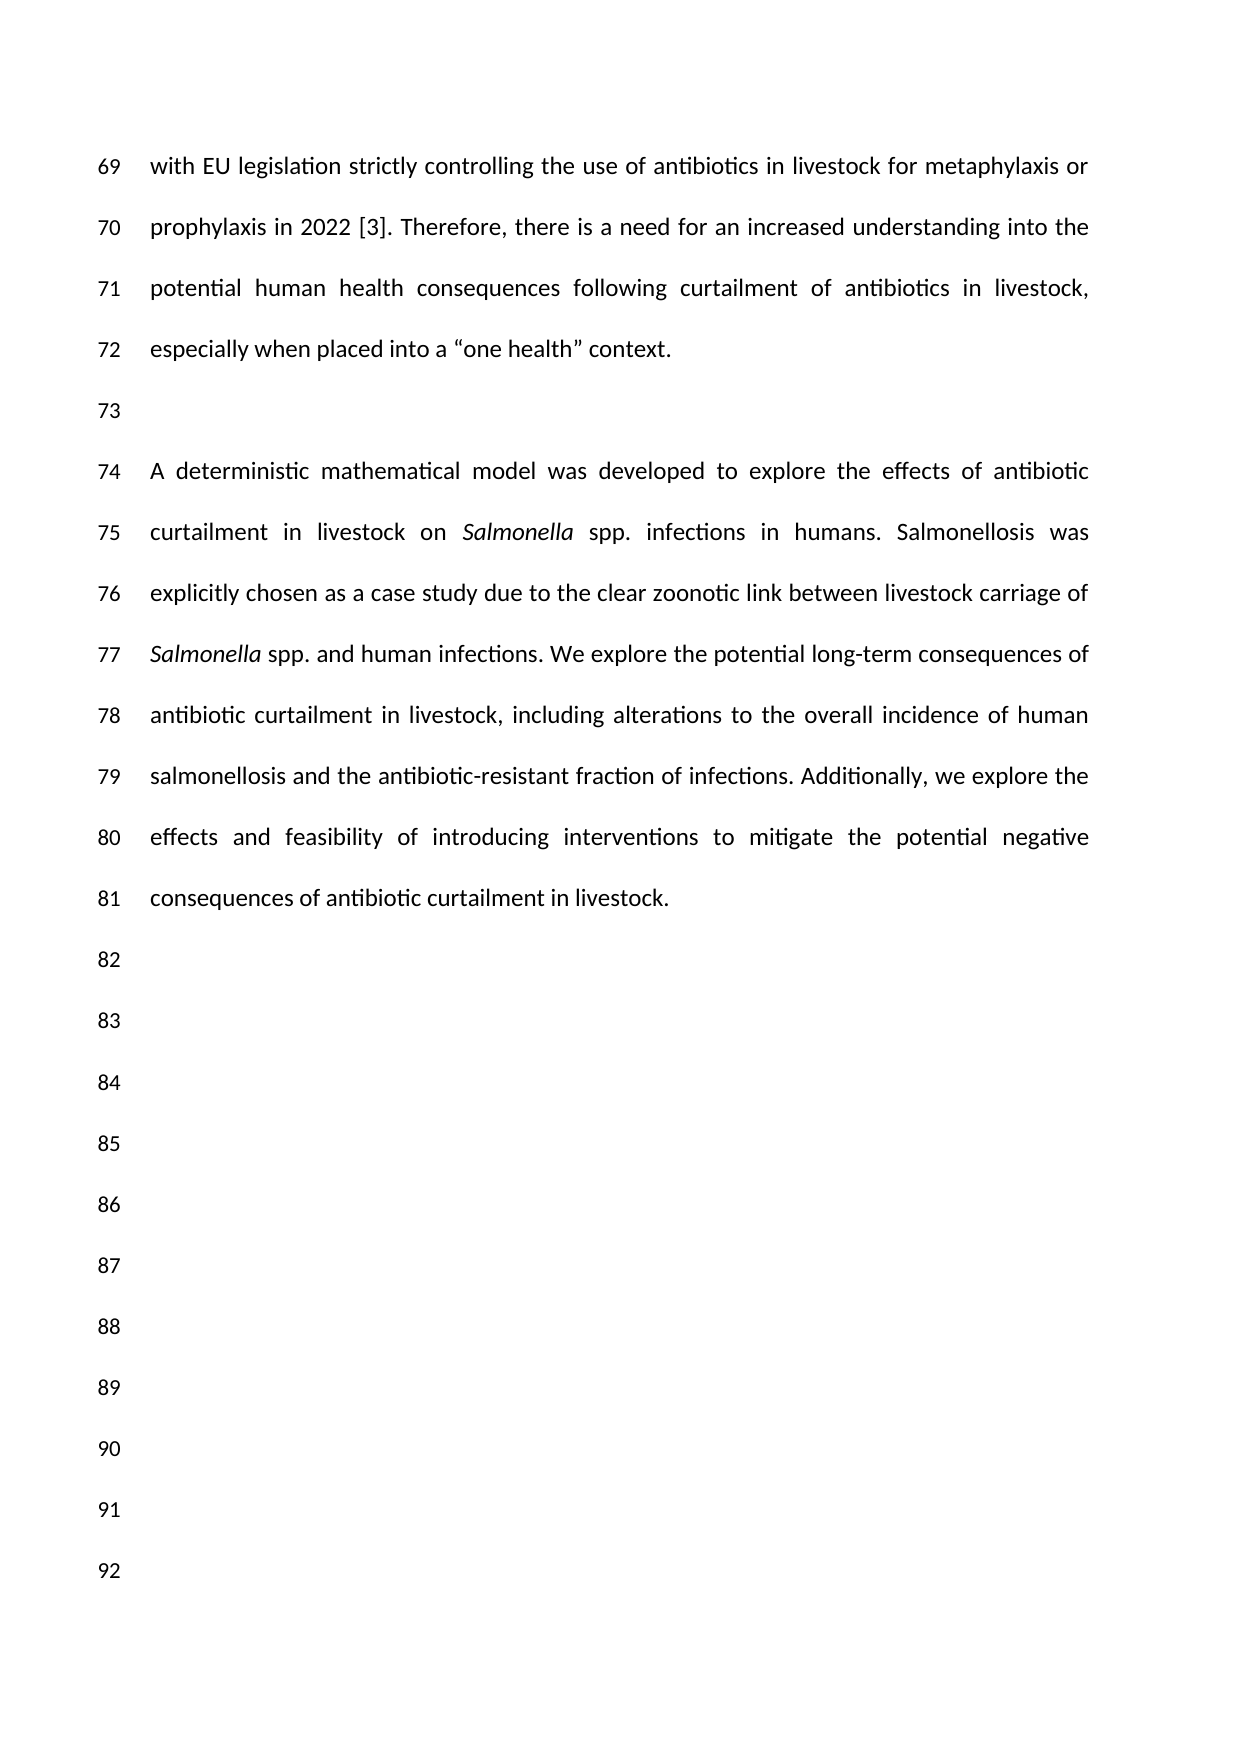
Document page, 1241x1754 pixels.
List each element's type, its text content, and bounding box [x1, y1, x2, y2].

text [150, 150, 1090, 364]
text A deterministic mathematical model was developed to explore the effects of antibiotic curtailment in livestock on Salmonella spp. infections in humans. Salmonellosis was explicitly chosen as a case study due to the clear zoonotic link between livestock carriage of Salmonella spp. and human infections. We explore the potential long-term consequences of antibiotic curtailment in livestock, including alterations to the overall incidence of human salmonellosis and the antibiotic-resistant fraction of infections. Additionally, we explore the effects and feasibility of introducing interventions to mitigate the potential negative consequences of antibiotic curtailment in livestock. [150, 455, 1090, 913]
